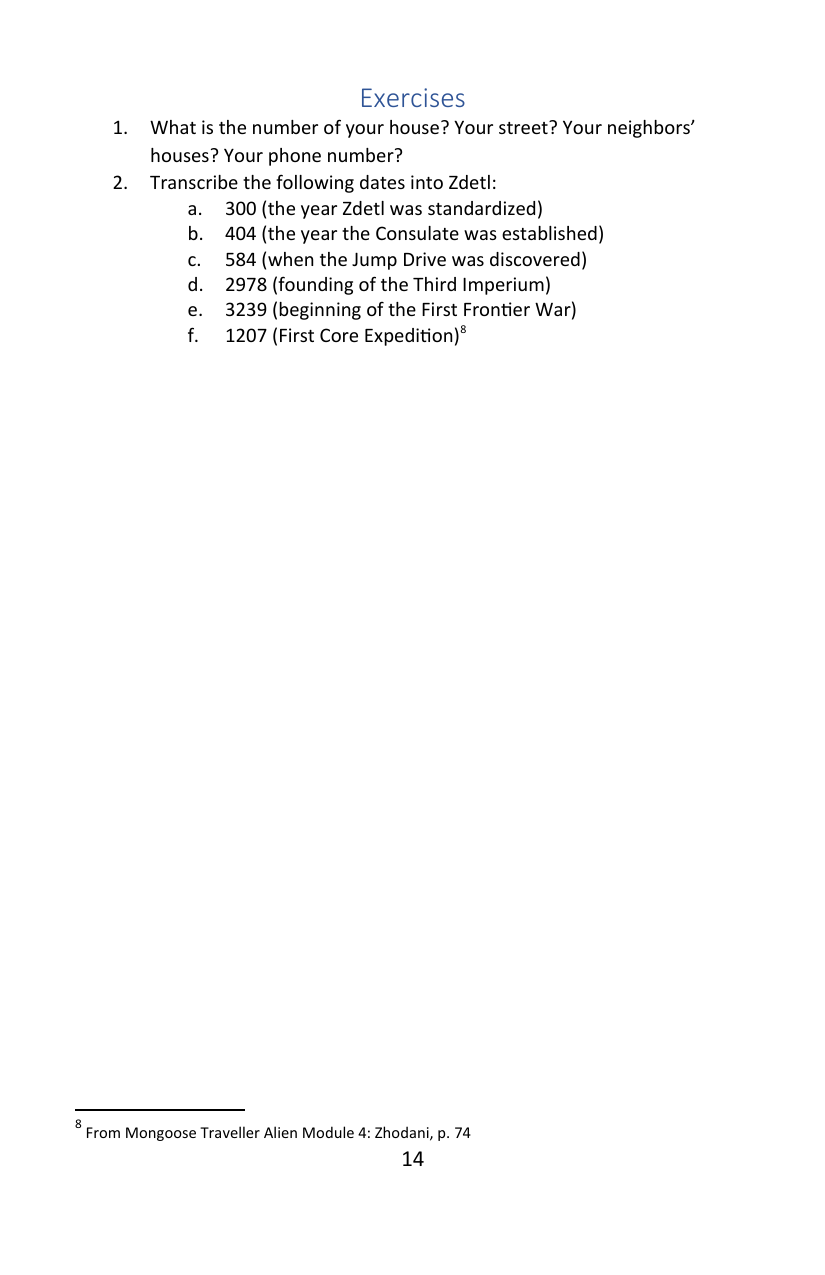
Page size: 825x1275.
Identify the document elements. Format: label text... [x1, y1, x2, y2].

subtitle Exercises [75, 79, 750, 115]
list What is the number of your house? Your street? Your neighbors’ houses? Your phone number? [112, 115, 750, 168]
list 3239 (beginning of the First Frontier War) [187, 297, 750, 322]
list 300 (the year Zdetl was standardized) [187, 195, 750, 220]
list 584 (when the Jump Drive was discovered) [187, 246, 750, 271]
list 2978 (founding of the Third Imperium) [187, 271, 750, 297]
list Transcribe the following dates into Zdetl: [112, 169, 750, 195]
list 1207 (First Core Expedition) [187, 322, 750, 347]
list 404 (the year the Consulate was established) [187, 220, 750, 246]
